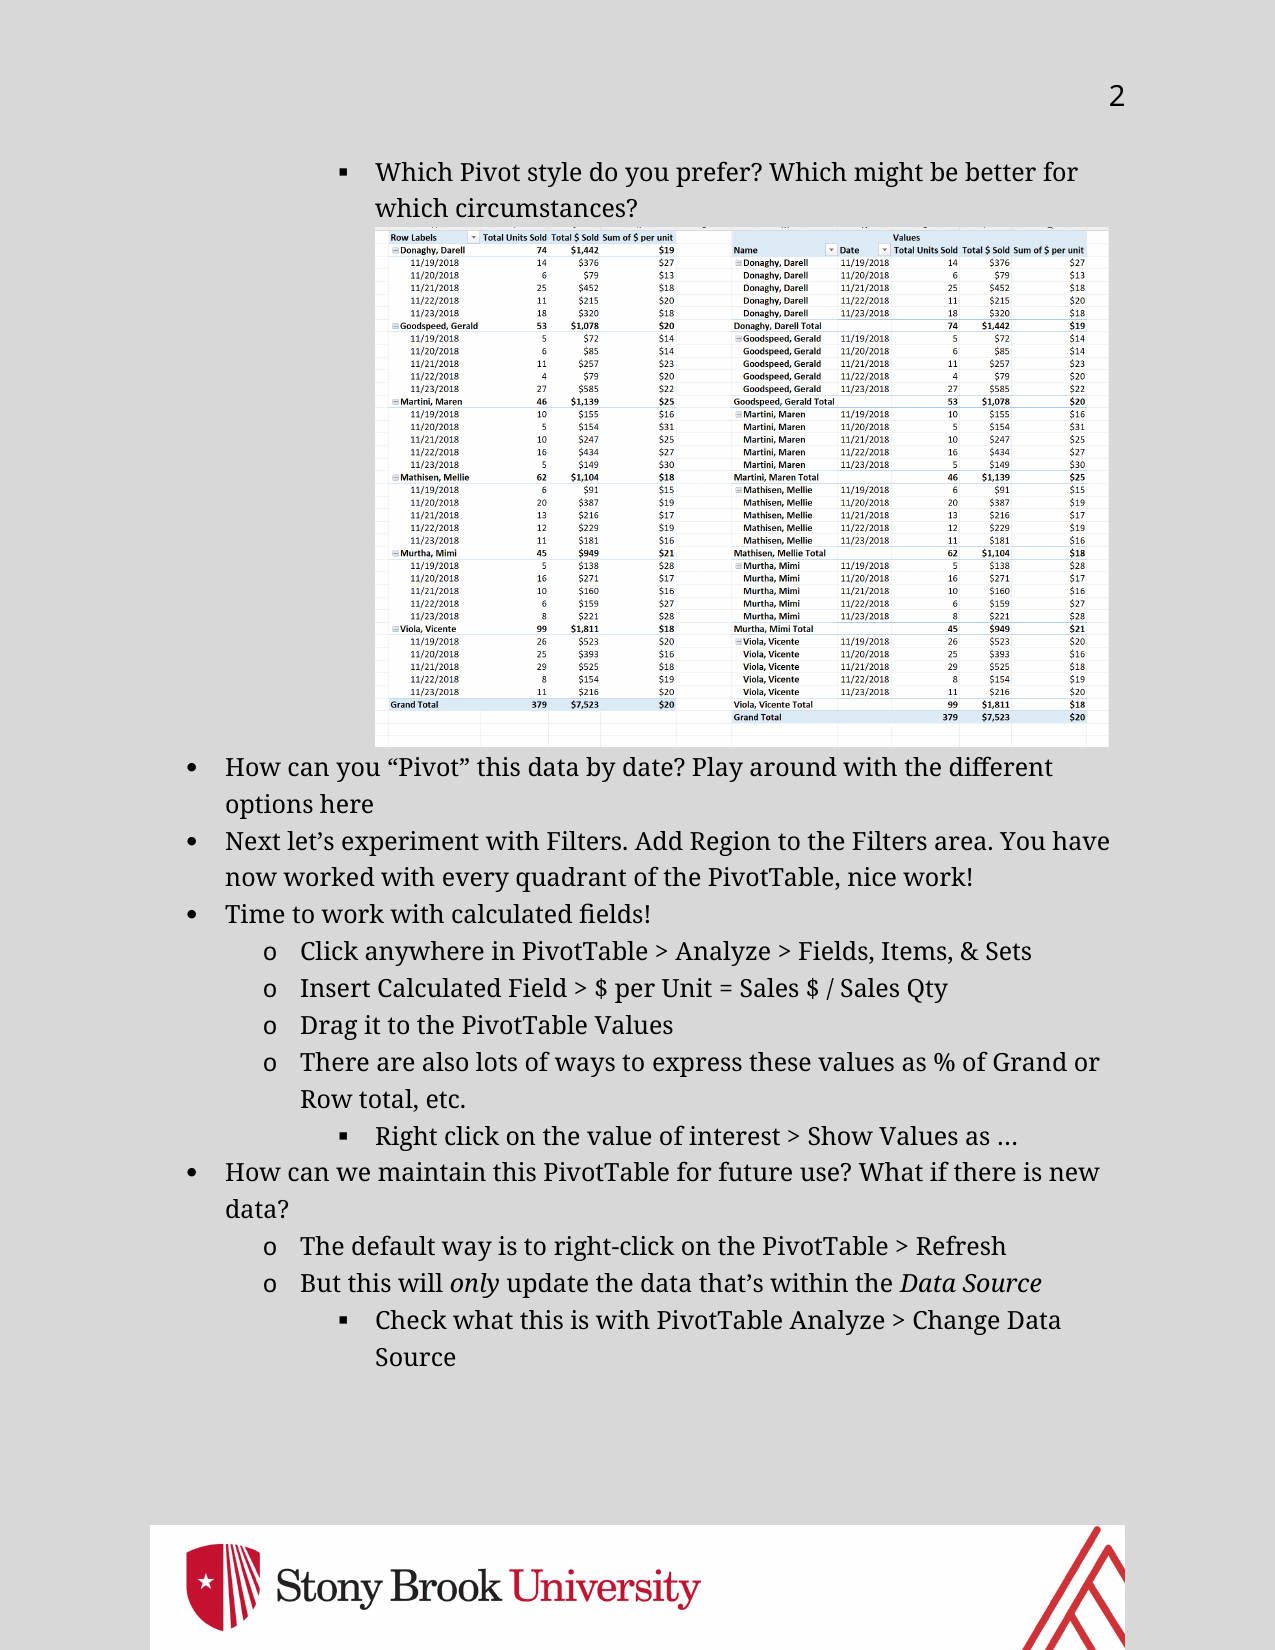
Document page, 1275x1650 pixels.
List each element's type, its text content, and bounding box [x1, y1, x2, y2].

list How can you “Pivot” this data by date? Play around with the different options here [187, 750, 1125, 821]
list Time to work with calculated fields! [187, 897, 1125, 931]
list Drag it to the PivotTable Values [262, 1007, 1125, 1042]
picture [375, 227, 1109, 747]
list Click anywhere in PivotTable > Analyze > Fields, Items, & Sets [262, 933, 1125, 968]
list Next let’s experiment with Filters. Add Region to the Filters area. You have now worked with every quadrant of the PivotTable, nice work! [187, 823, 1125, 894]
list Check what this is with PivotTable Analyze > Change Data Source [337, 1302, 1125, 1373]
list How can we maintain this PivotTable for future use? What if there is new data? [187, 1155, 1125, 1226]
list But this will only update the data that’s within the Data Source [262, 1266, 1125, 1300]
list The default way is to right-click on the PivotTable > Refresh [262, 1228, 1125, 1263]
list Right click on the value of interest > Show Values as … [337, 1118, 1125, 1152]
picture [150, 1525, 1125, 1650]
list Insert Calculated Field > $ per Unit = Sales $ / Sales Qty [262, 971, 1125, 1005]
list There are also lots of ways to express these values as % of Grand or Row total, etc. [262, 1044, 1125, 1116]
